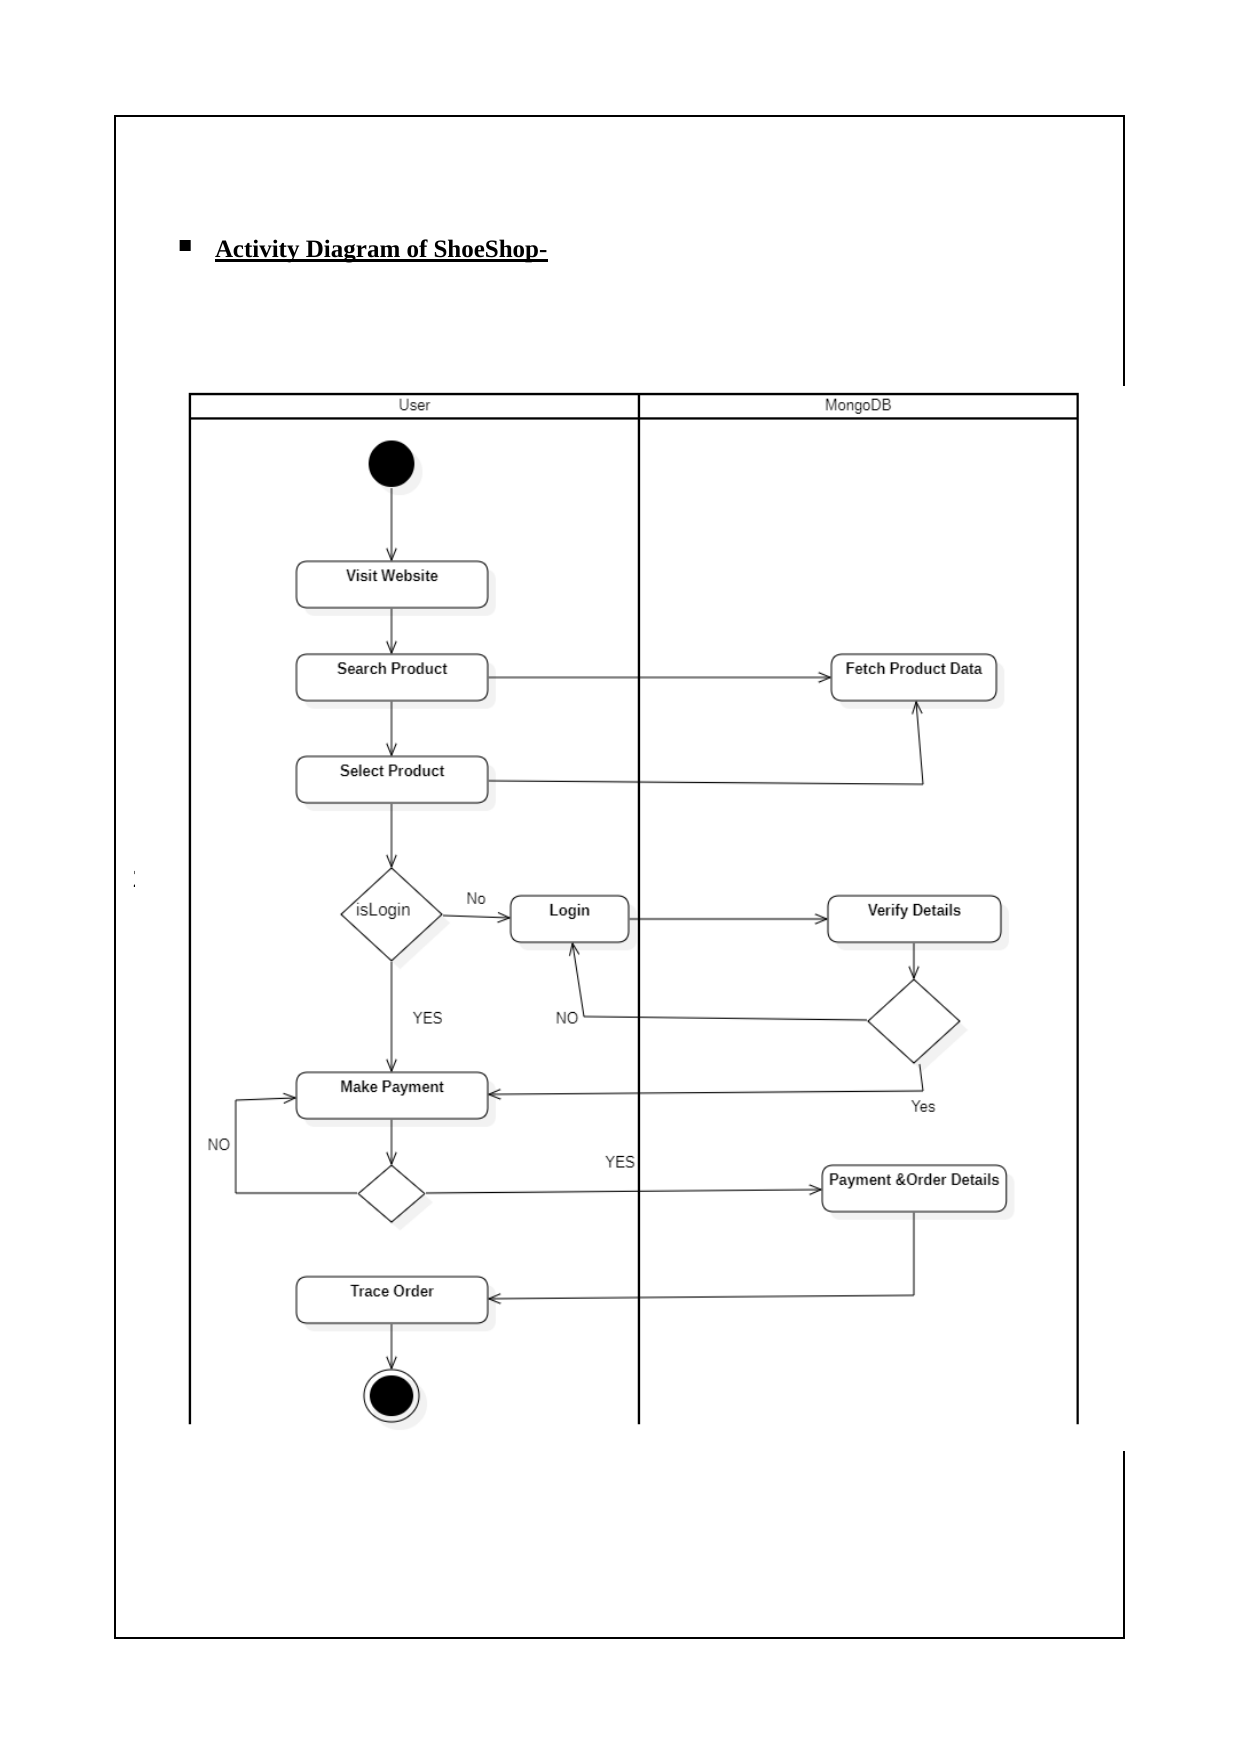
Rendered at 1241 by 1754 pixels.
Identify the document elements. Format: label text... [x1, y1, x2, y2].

list Activity Diagram of ShoeShop- [177, 234, 1104, 265]
picture [135, 386, 1127, 1451]
